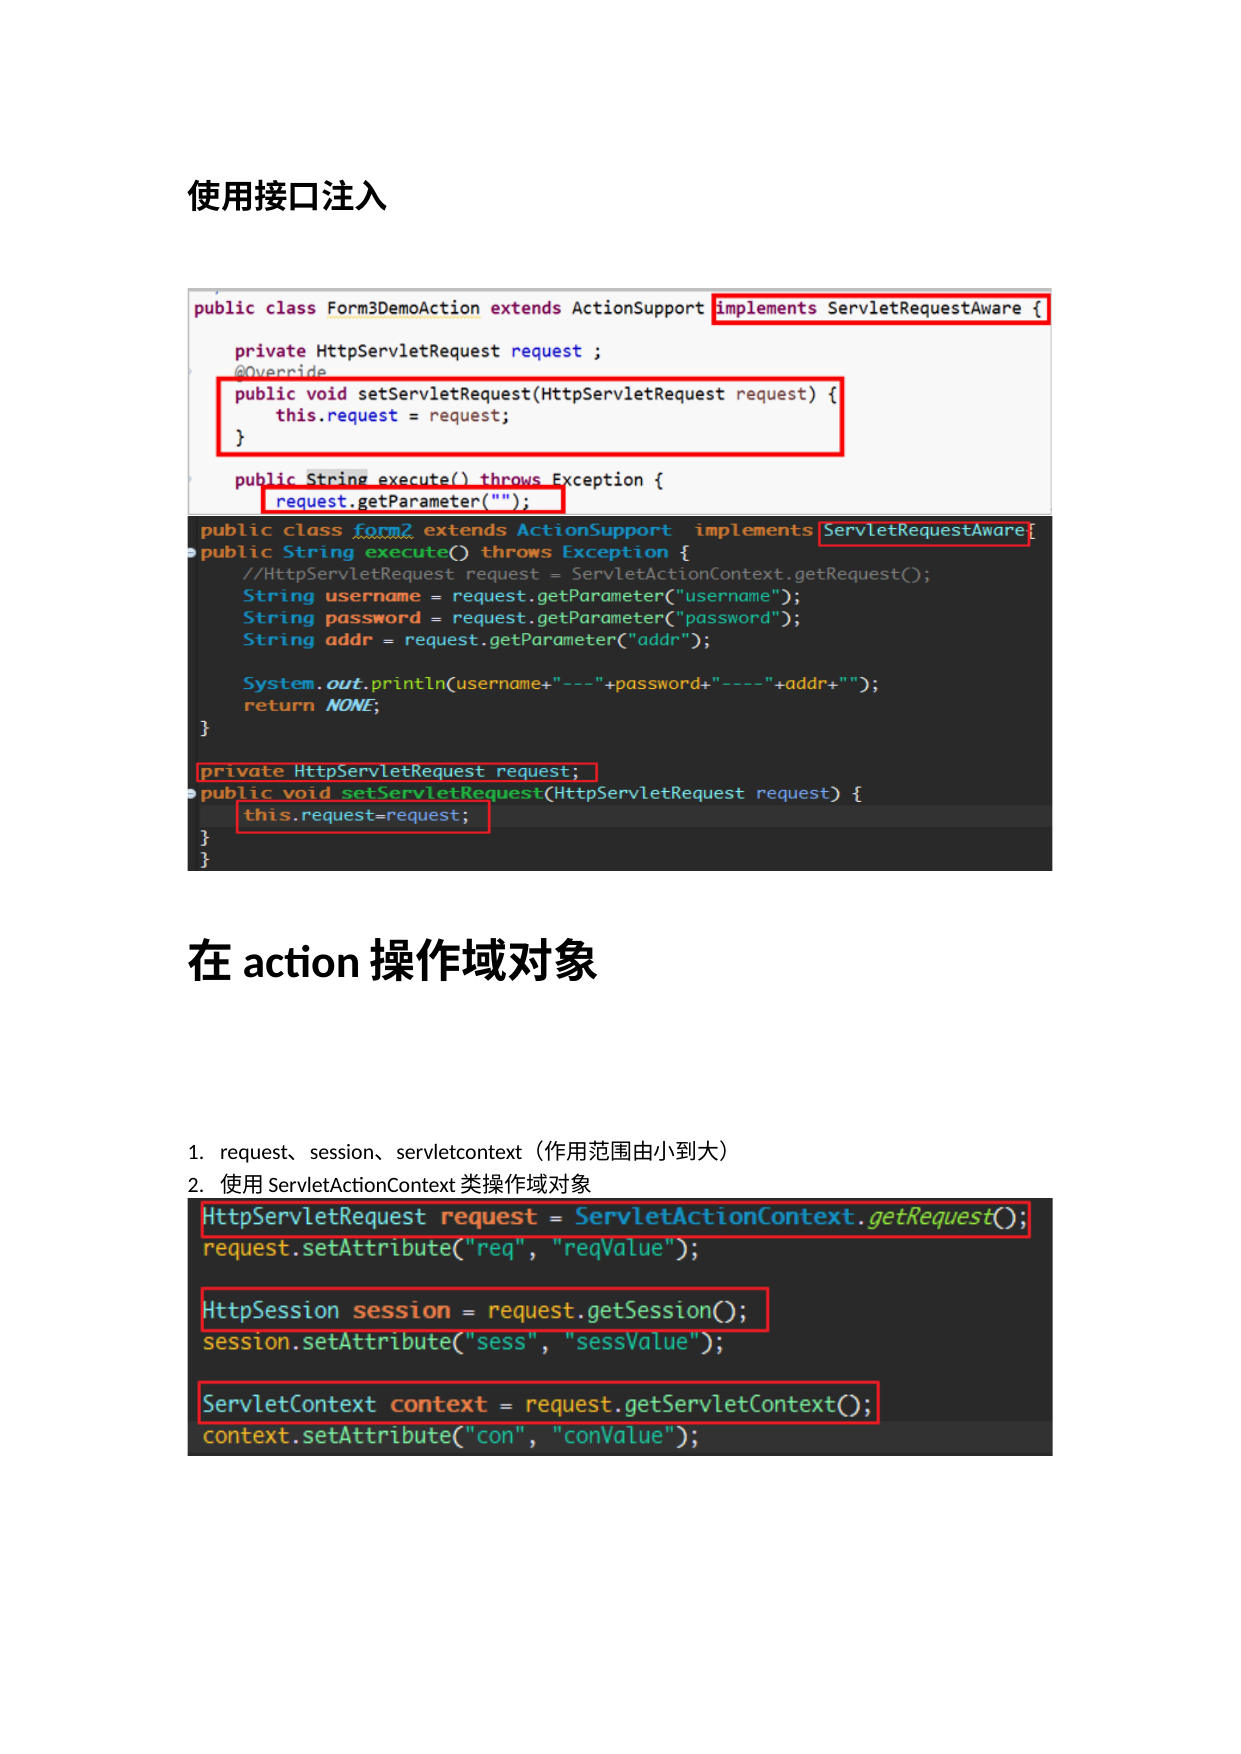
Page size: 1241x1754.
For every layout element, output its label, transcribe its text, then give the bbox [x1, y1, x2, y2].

subtitle 在action操作域对象 [187, 909, 1053, 1007]
picture [187, 1198, 1053, 1456]
picture [187, 288, 1052, 515]
list request、session、servletcontext（作用范围由小到大） [187, 1134, 1053, 1166]
subtitle 使用接口注入 [187, 162, 1053, 227]
list 使用ServletActionContext类操作域对象 [187, 1166, 1053, 1198]
picture [187, 516, 1053, 871]
